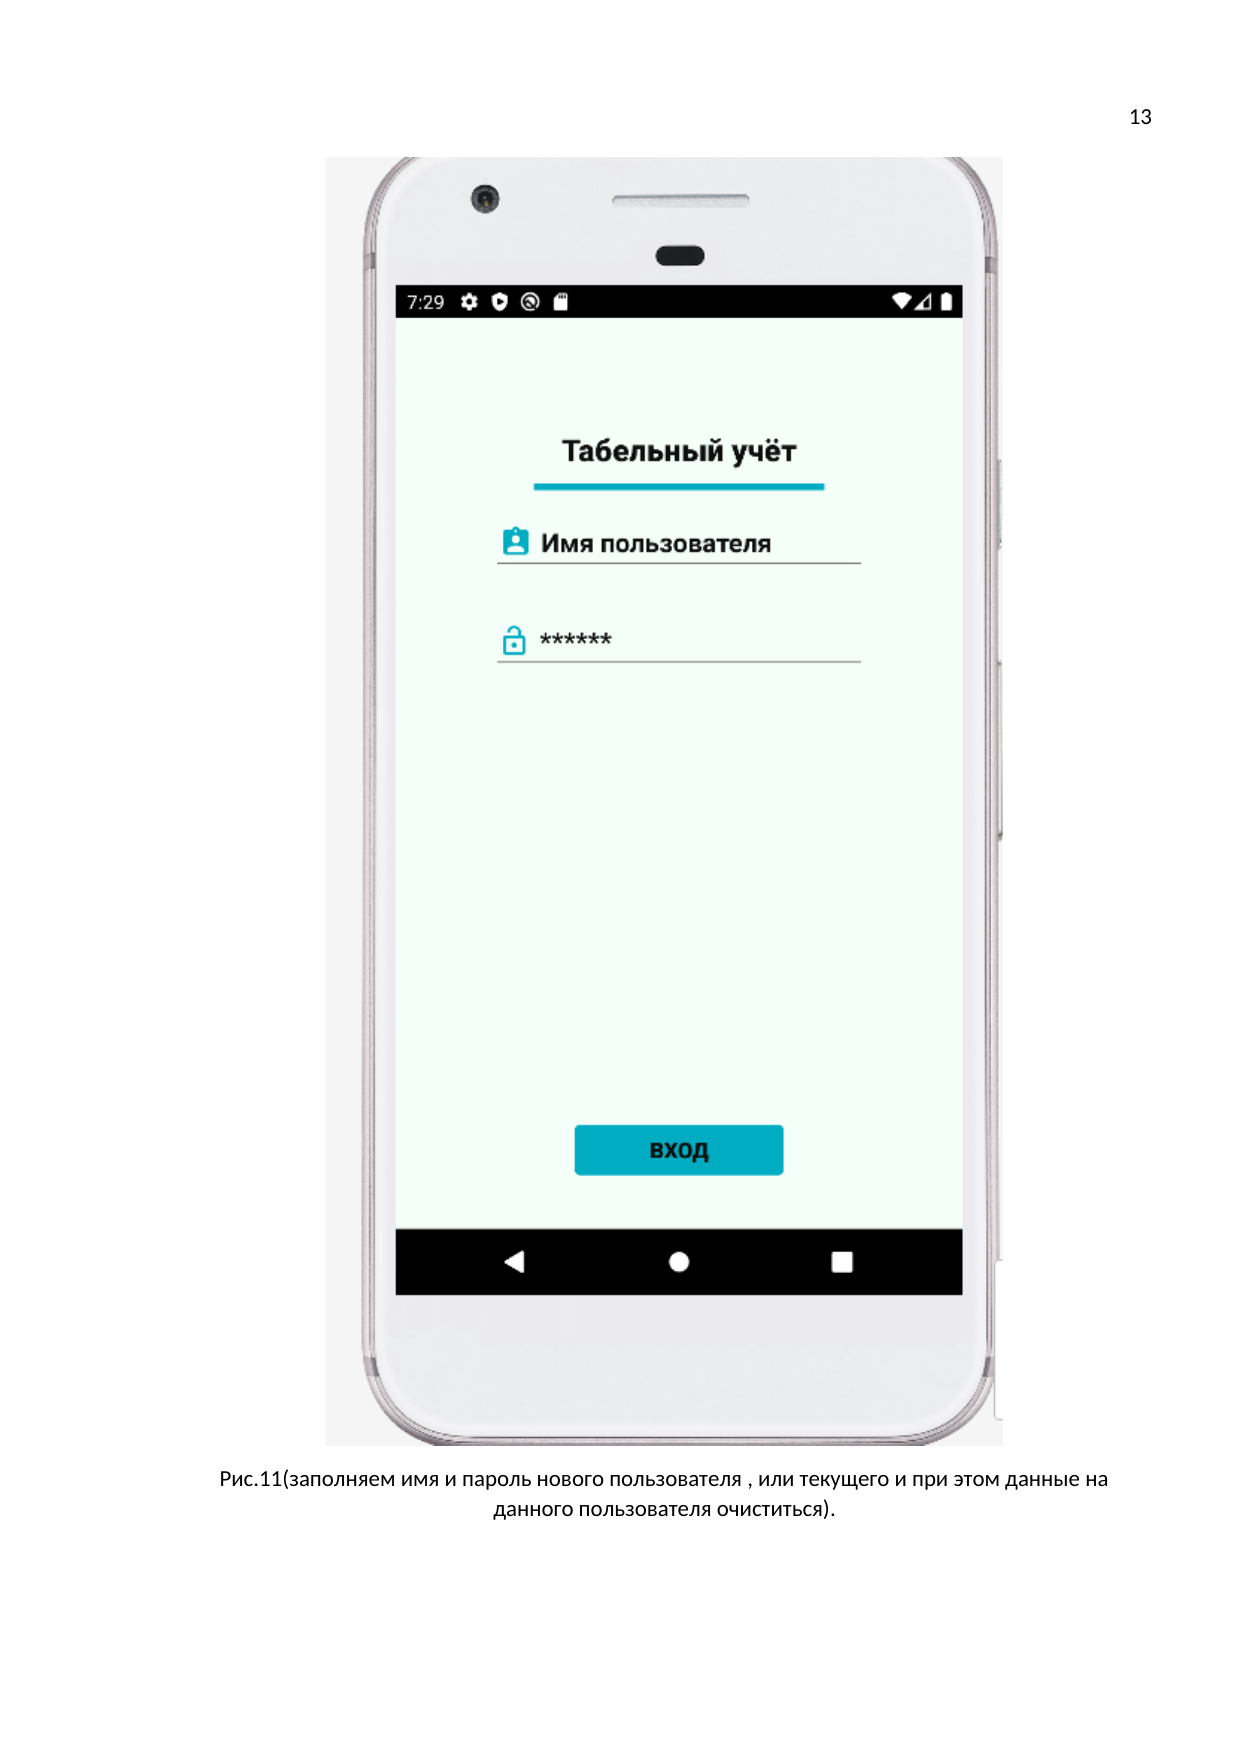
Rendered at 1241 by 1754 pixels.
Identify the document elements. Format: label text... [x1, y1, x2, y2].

picture [326, 157, 1003, 1446]
text Рис.11(заполняем имя и пароль нового пользователя , или текущего и при этом данные на данного пользователя очиститься). [177, 1464, 1152, 1522]
